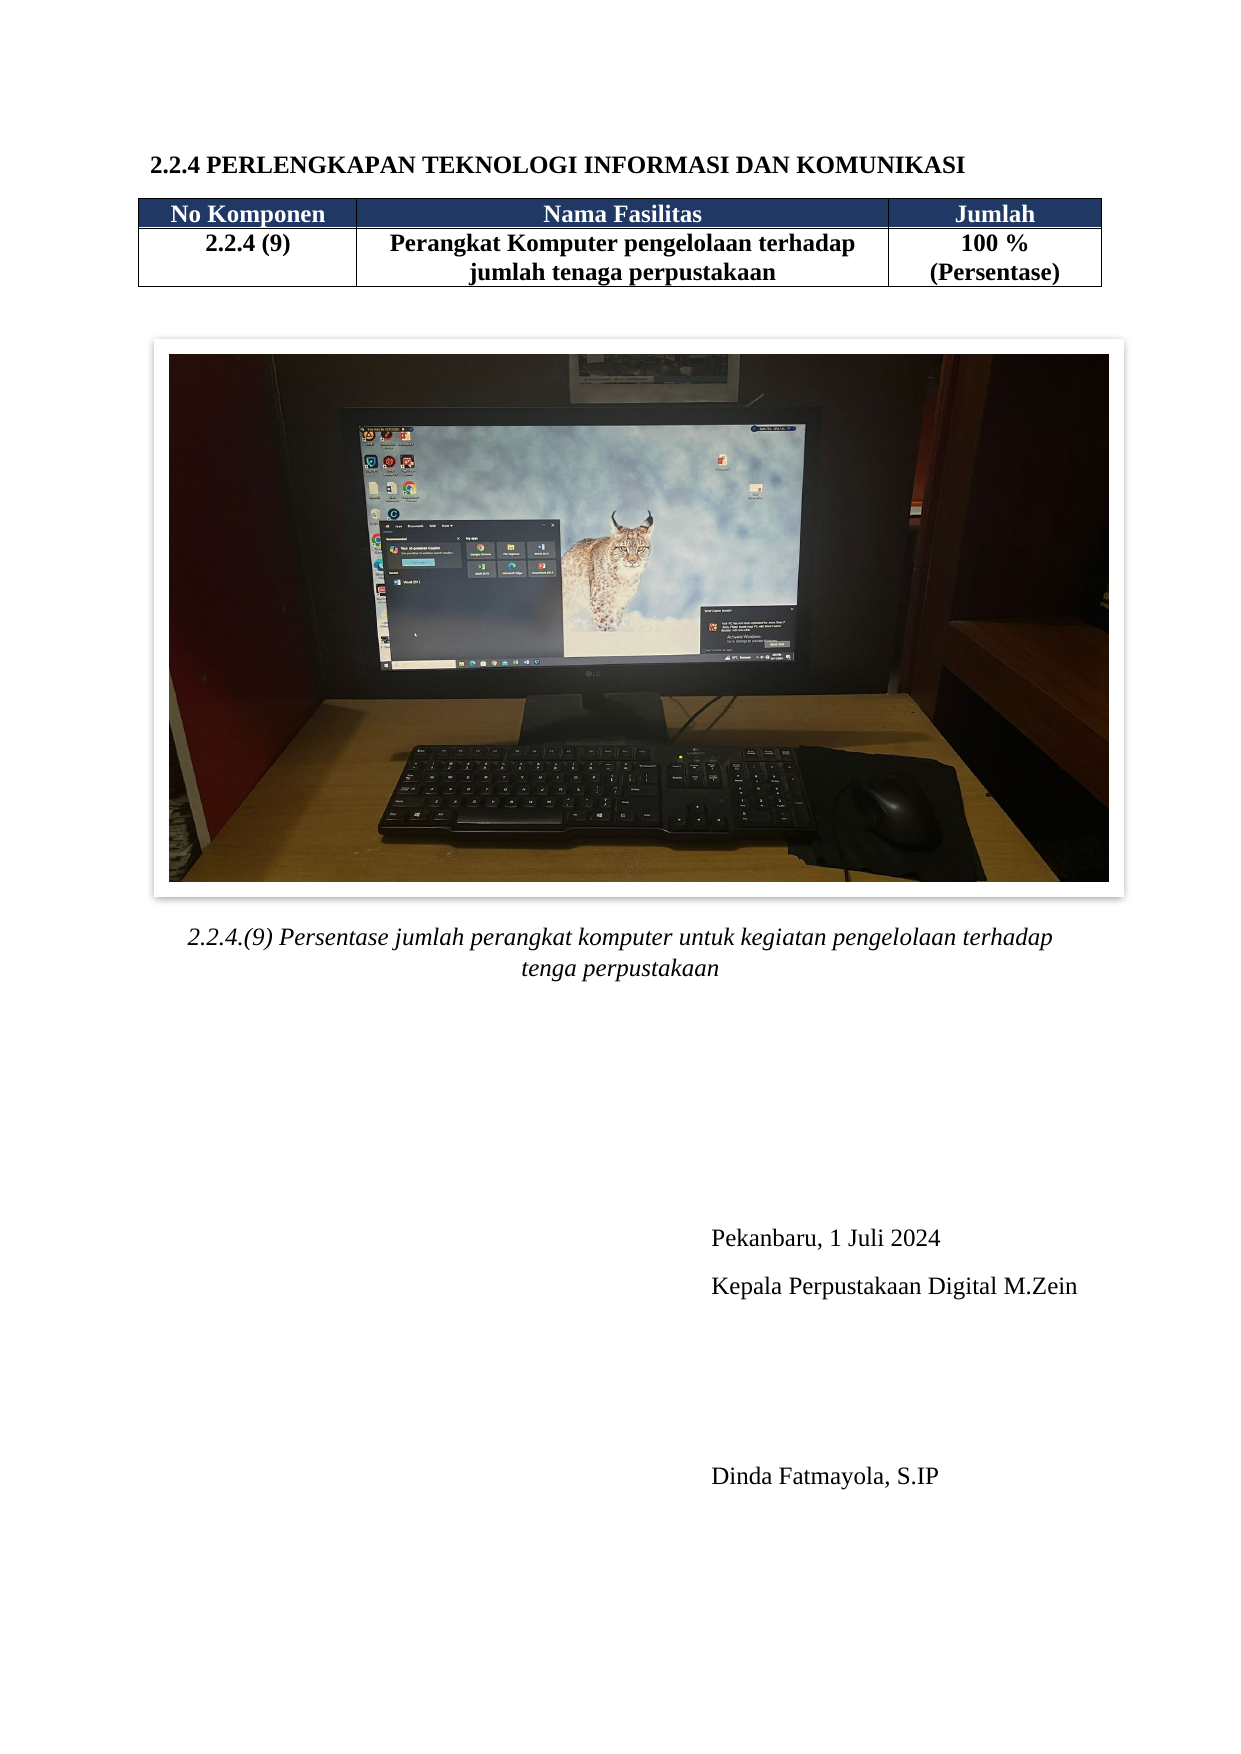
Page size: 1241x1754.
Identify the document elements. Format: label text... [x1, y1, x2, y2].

text 2.2.4 PERLENGKAPAN TEKNOLOGI INFORMASI DAN KOMUNIKASI [150, 150, 1090, 179]
table_header Nama Fasilitas [357, 199, 888, 227]
table_cell 2.2.4 (9) [139, 229, 356, 286]
text Kepala Perpustakaan Digital M.Zein [150, 1271, 1090, 1299]
table_cell Perangkat Komputer pengelolaan terhadap jumlah tenaga perpustakaan [357, 229, 888, 286]
picture [169, 354, 1109, 882]
table_cell 100 % (Persentase) [889, 229, 1101, 286]
table_header Jumlah [889, 199, 1101, 227]
text 2.2.4.(9) Persentase jumlah perangkat komputer untuk kegiatan pengelolaan terhadap [150, 922, 1090, 951]
table_header No Komponen [139, 199, 356, 227]
text Dinda Fatmayola, S.IP [150, 1461, 1090, 1490]
text tenga perpustakaan [150, 953, 1090, 982]
text Pekanbaru, 1 Juli 2024 [150, 1223, 1090, 1252]
